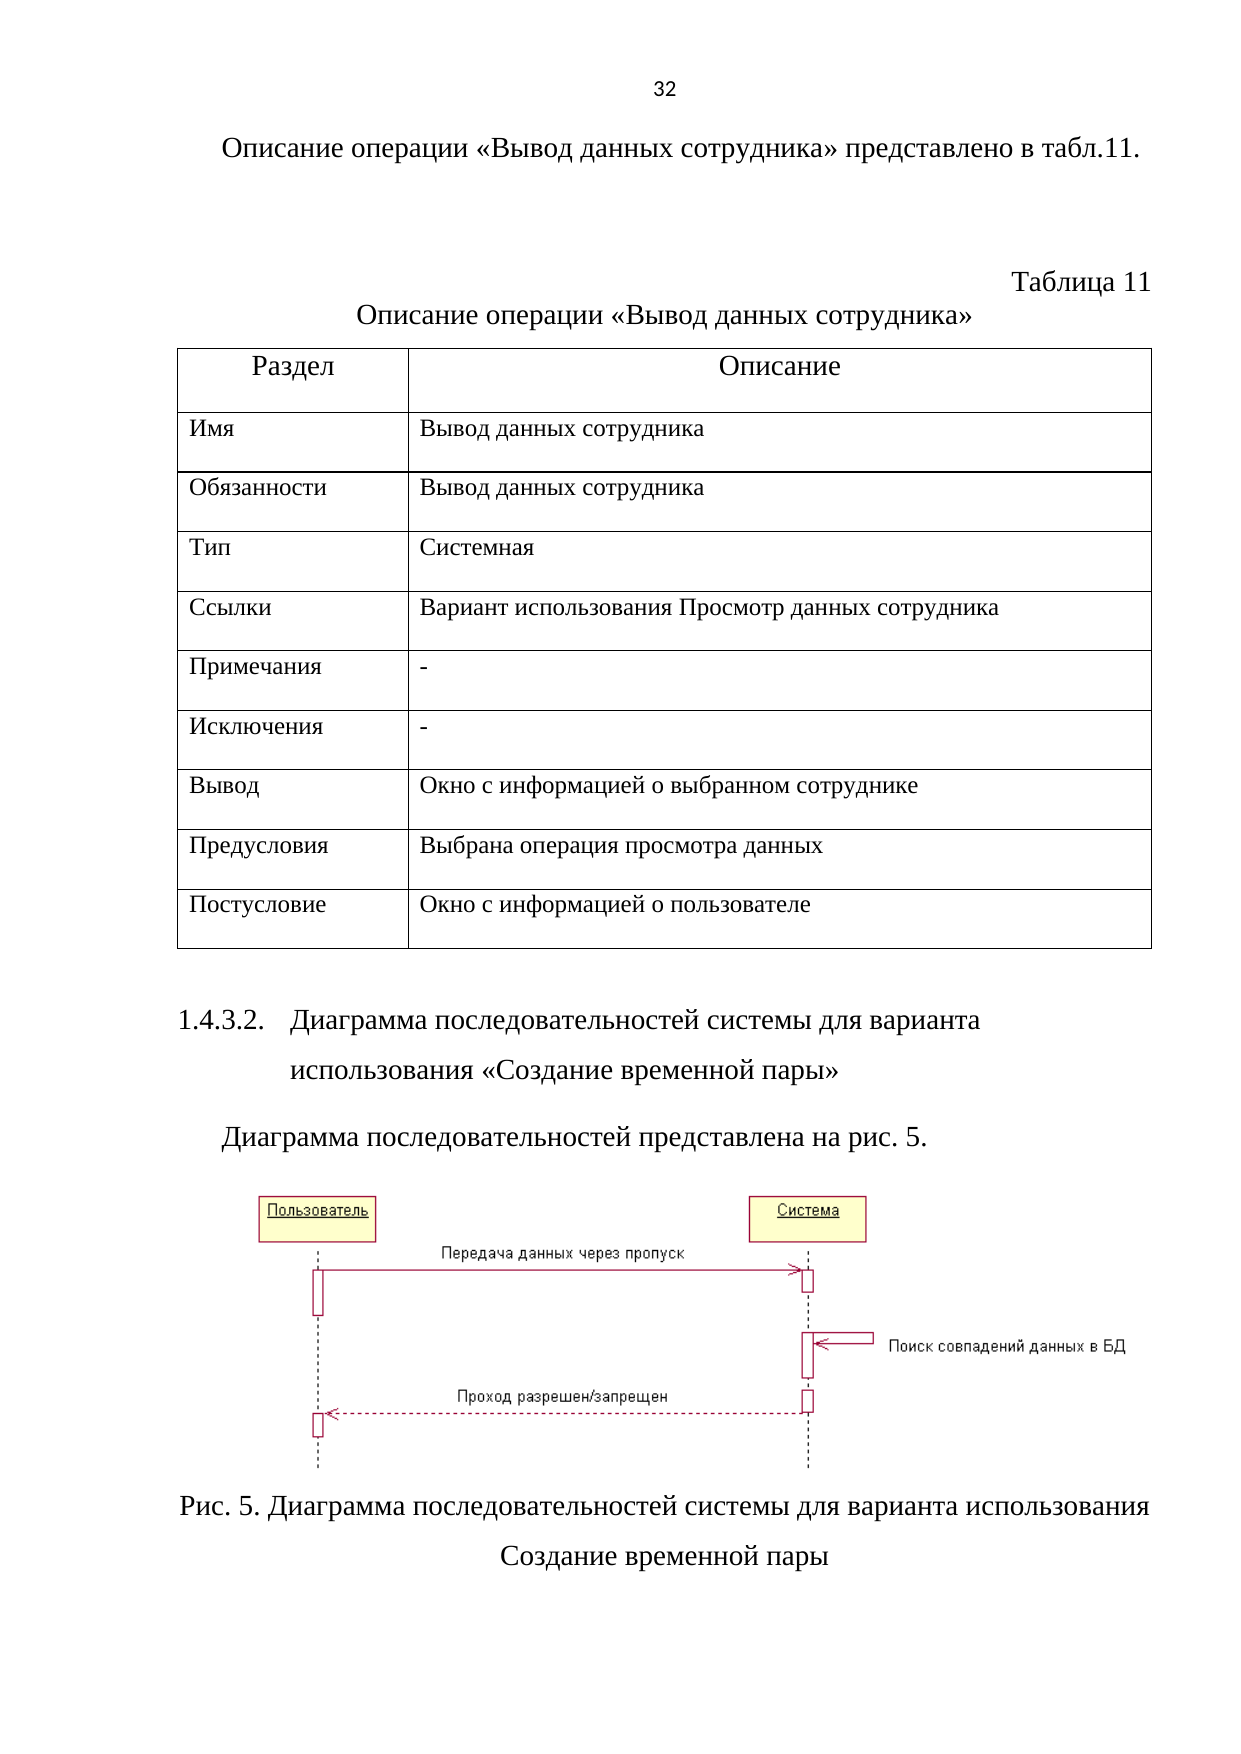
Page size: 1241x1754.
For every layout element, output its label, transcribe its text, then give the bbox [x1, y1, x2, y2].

table_cell Выбрана операция просмотра данных [409, 830, 1151, 888]
text Рис. 5. Диаграмма последовательностей системы для варианта использования Создание временной пары [177, 1488, 1152, 1572]
table_cell Обязанности [178, 473, 408, 531]
table_cell Вывод данных сотрудника [409, 413, 1151, 471]
table_header Описание [409, 349, 1151, 412]
table_cell Вариант использования Просмотр данных сотрудника [409, 592, 1151, 650]
text Описание операции «Вывод данных сотрудника» представлено в табл.11. [177, 130, 1152, 163]
table_cell Вывод данных сотрудника [409, 473, 1151, 531]
table_cell Имя [178, 413, 408, 471]
table_cell Тип [178, 532, 408, 591]
text Диаграмма последовательностей представлена на рис. 5. [177, 1119, 1152, 1153]
table_cell Исключения [178, 711, 408, 769]
table_cell Окно с информацией о выбранном сотруднике [409, 770, 1151, 829]
table_cell Примечания [178, 651, 408, 710]
table_cell Ссылки [178, 592, 408, 650]
table_cell Системная [409, 532, 1151, 591]
table_cell - [409, 651, 1151, 710]
table_cell Вывод [178, 770, 408, 829]
text Таблица 11 [177, 264, 1152, 297]
table_cell Окно с информацией о пользователе [409, 890, 1151, 948]
table_cell Предусловия [178, 830, 408, 888]
list Диаграмма последовательностей системы для варианта использования «Создание временной пары» [177, 1002, 1152, 1086]
table_cell Постусловие [178, 890, 408, 948]
table_header Раздел [178, 349, 408, 412]
text Описание операции «Вывод данных сотрудника» [177, 297, 1152, 331]
table_cell - [409, 711, 1151, 769]
picture [230, 1169, 1143, 1474]
